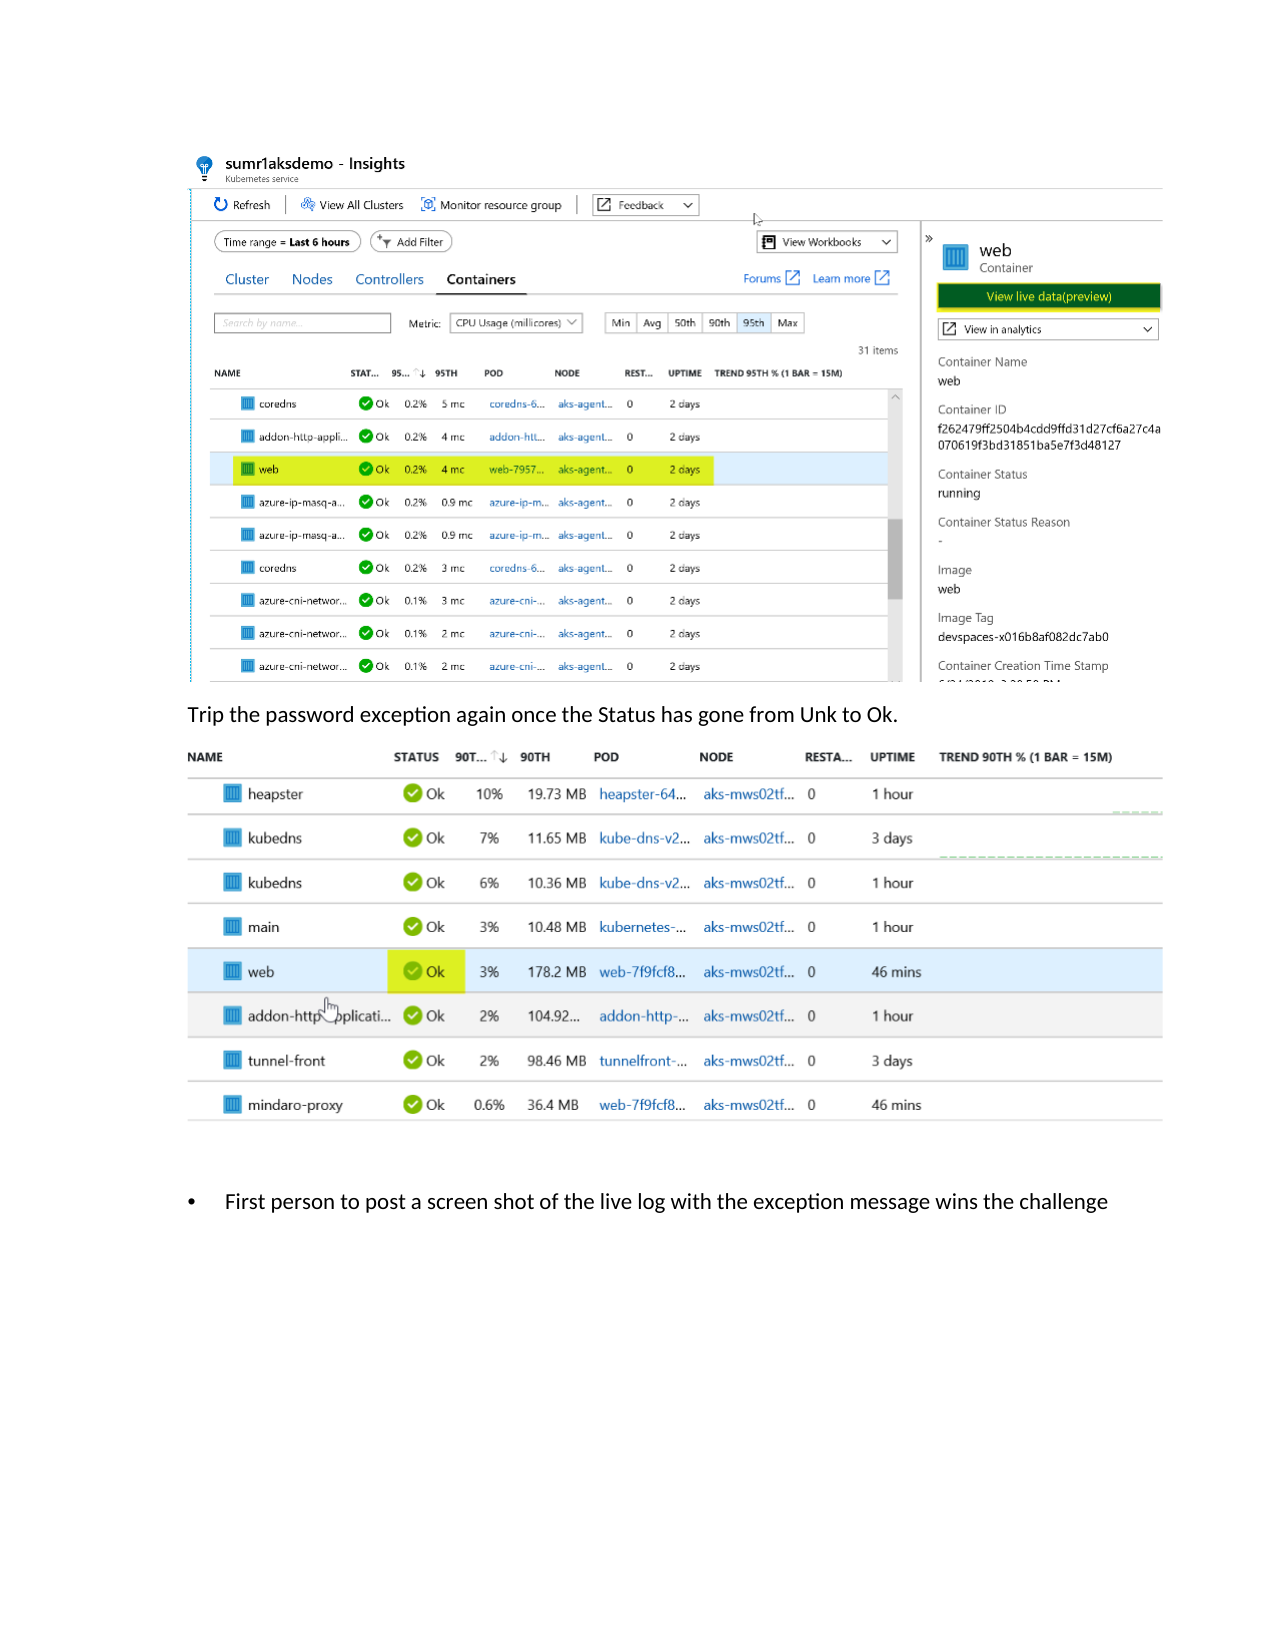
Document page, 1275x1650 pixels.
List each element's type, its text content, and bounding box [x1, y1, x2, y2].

text Trip the password exception again once the Status has gone from Unk to Ok. [187, 701, 1125, 729]
list First person to post a screen shot of the live log with the exception message wins the challenge [187, 1187, 1125, 1215]
picture [187, 150, 1163, 682]
picture [187, 747, 1163, 1122]
